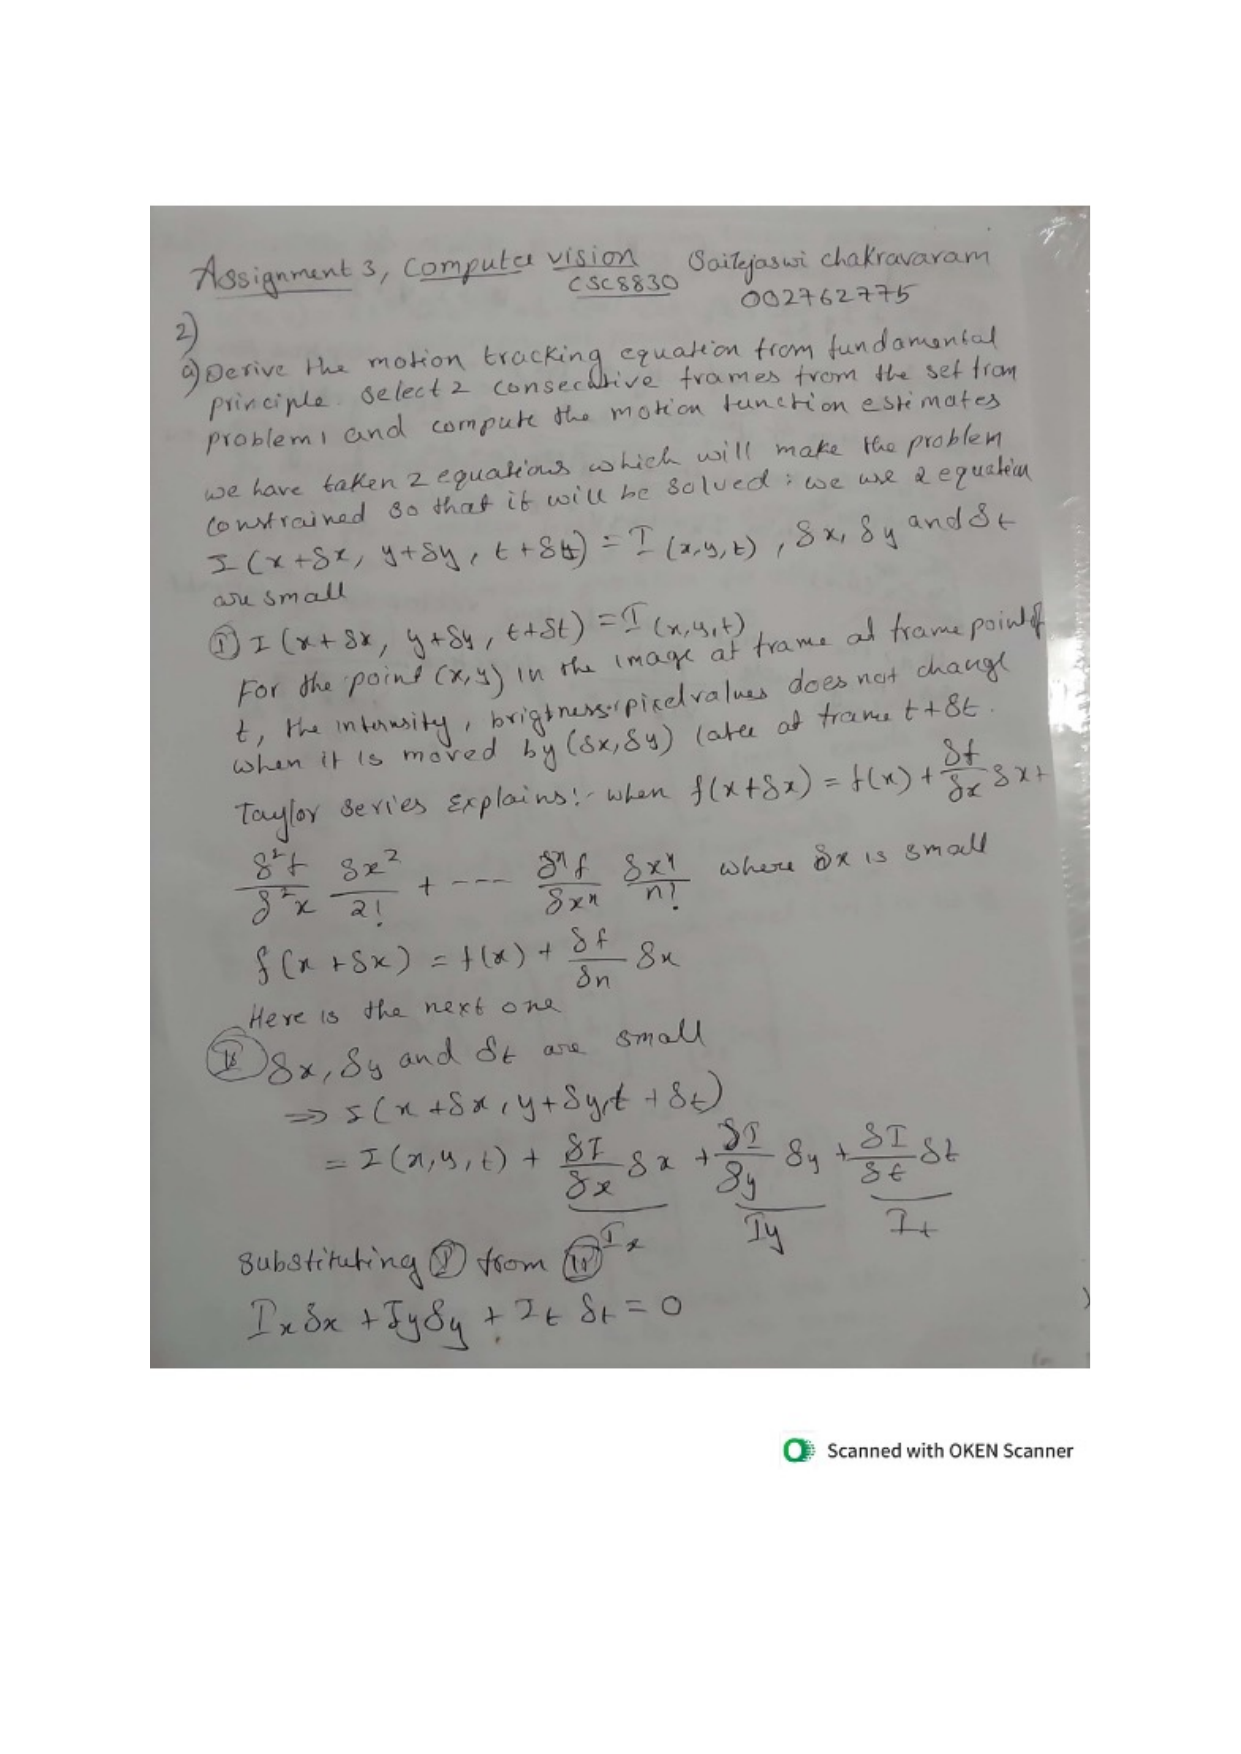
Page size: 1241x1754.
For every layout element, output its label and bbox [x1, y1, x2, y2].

picture [150, 150, 1091, 1481]
